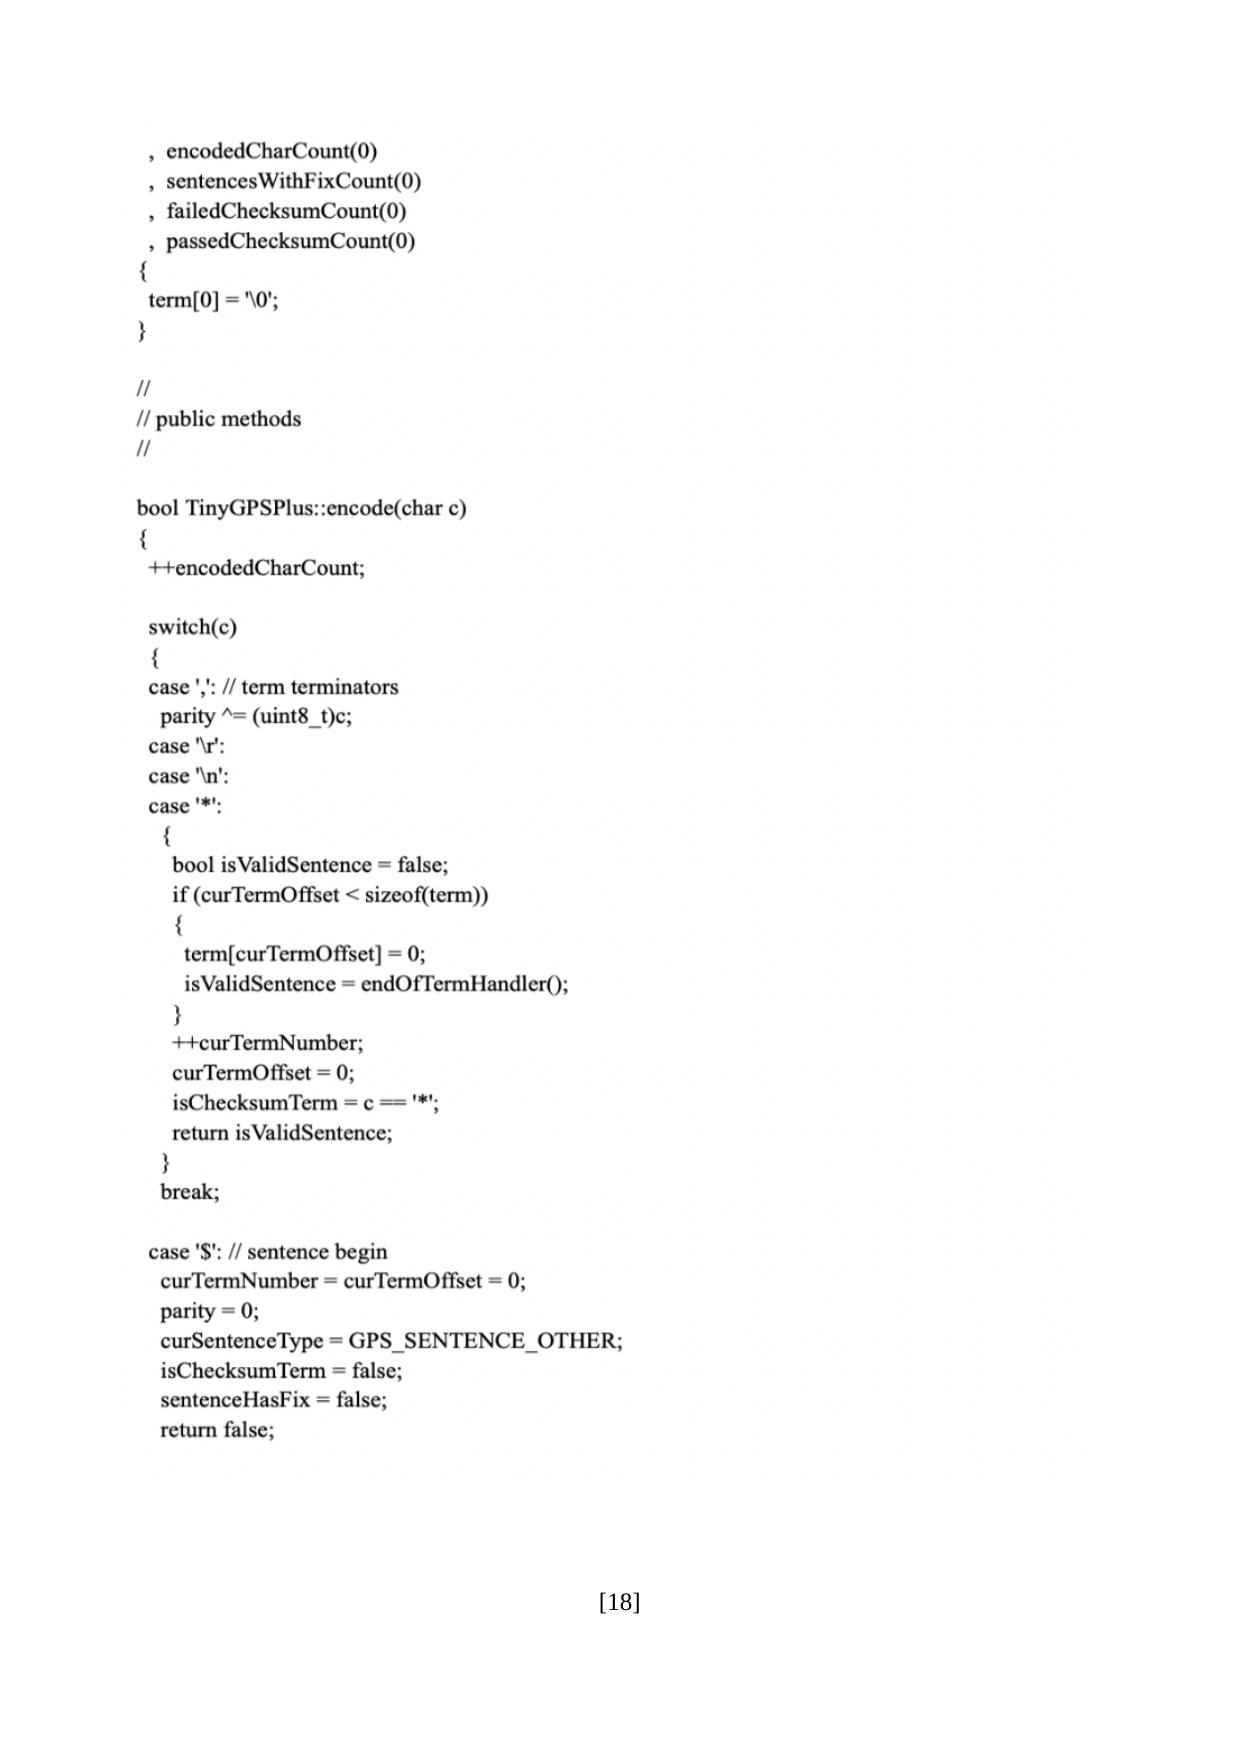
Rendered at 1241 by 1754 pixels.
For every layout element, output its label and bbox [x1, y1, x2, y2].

picture [118, 118, 1094, 1481]
